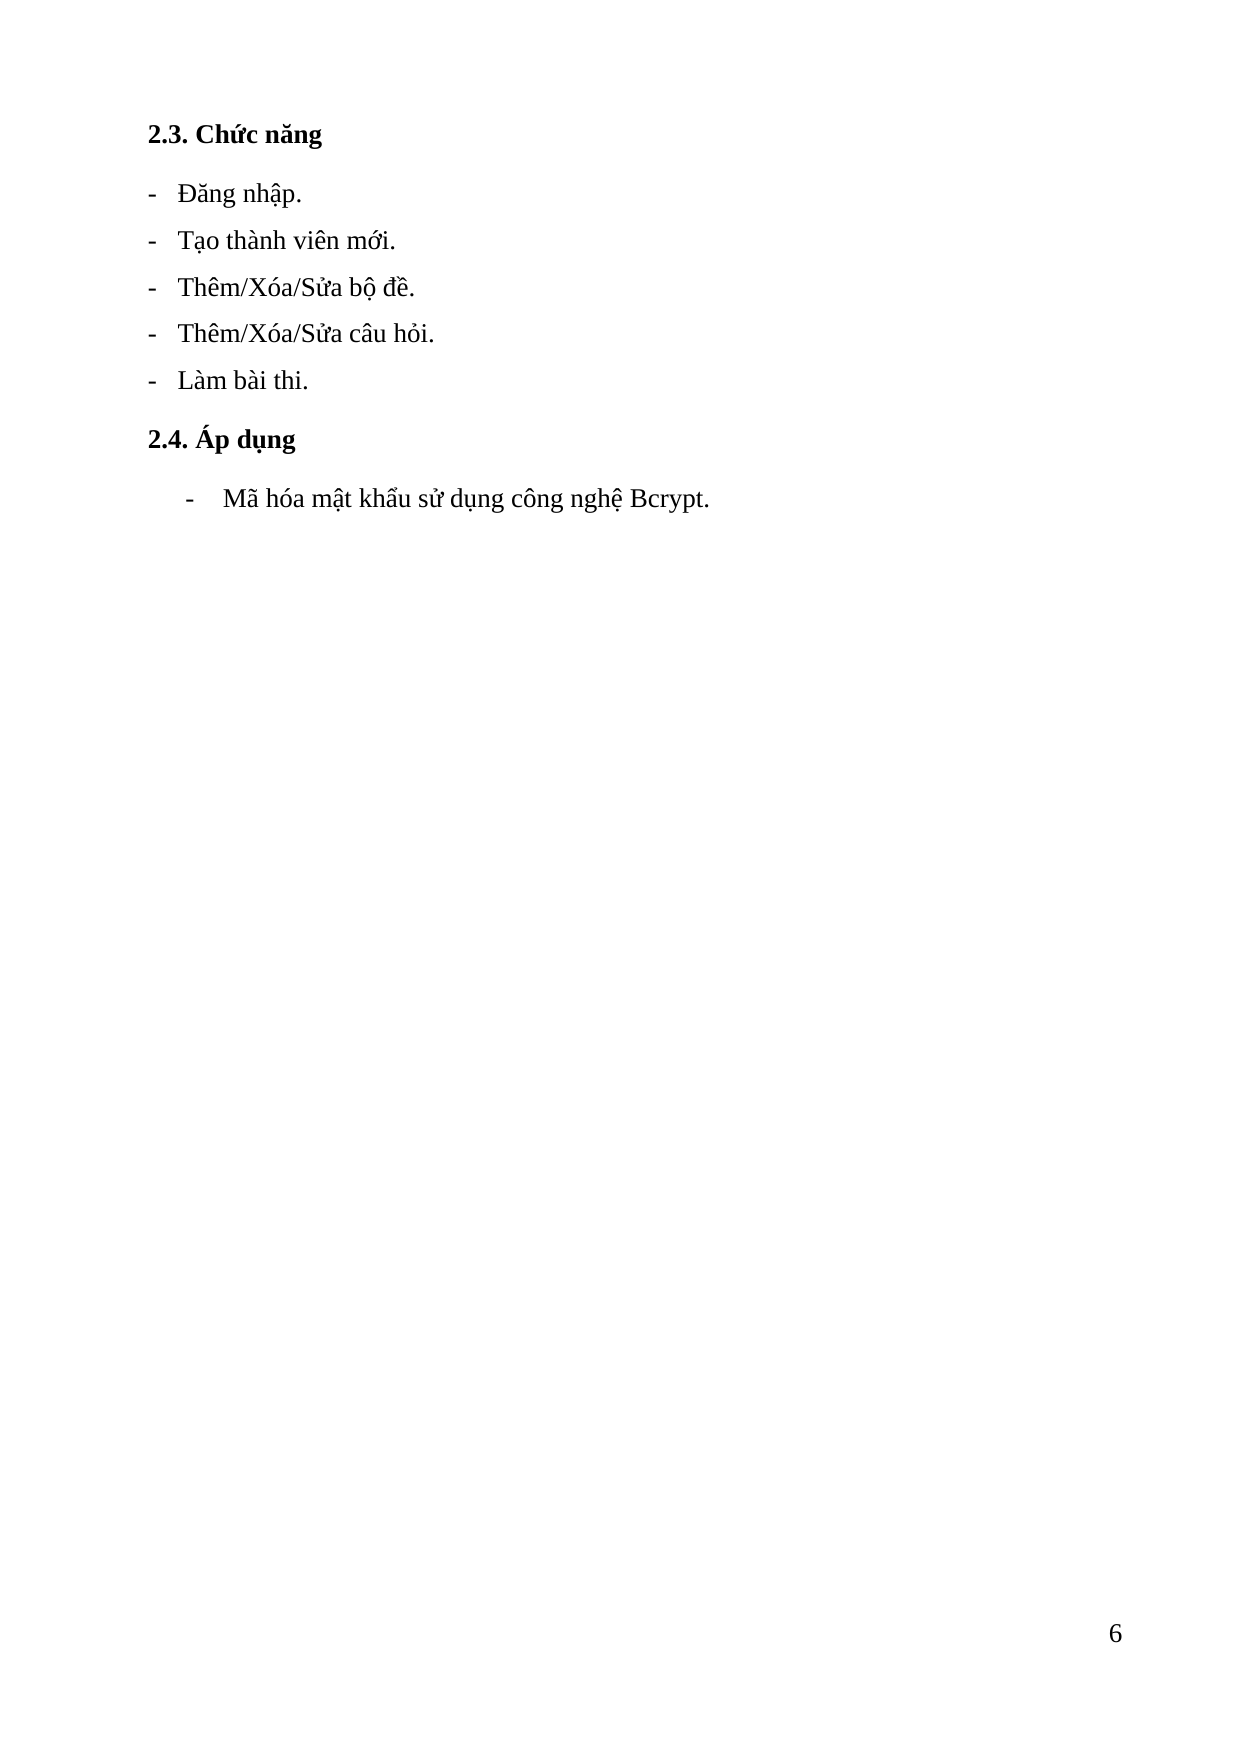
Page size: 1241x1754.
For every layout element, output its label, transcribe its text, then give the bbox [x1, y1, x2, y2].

subtitle Áp dụng [148, 423, 1122, 454]
list Tạo thành viên mới. [148, 224, 1122, 255]
list Mã hóa mật khẩu sử dụng công nghệ Bcrypt. [185, 482, 1122, 513]
list Thêm/Xóa/Sửa bộ đề. [148, 271, 1122, 302]
list Đăng nhập. [148, 177, 1122, 208]
subtitle Chức năng [148, 118, 1122, 149]
list Làm bài thi. [148, 364, 1122, 395]
list Thêm/Xóa/Sửa câu hỏi. [148, 317, 1122, 348]
